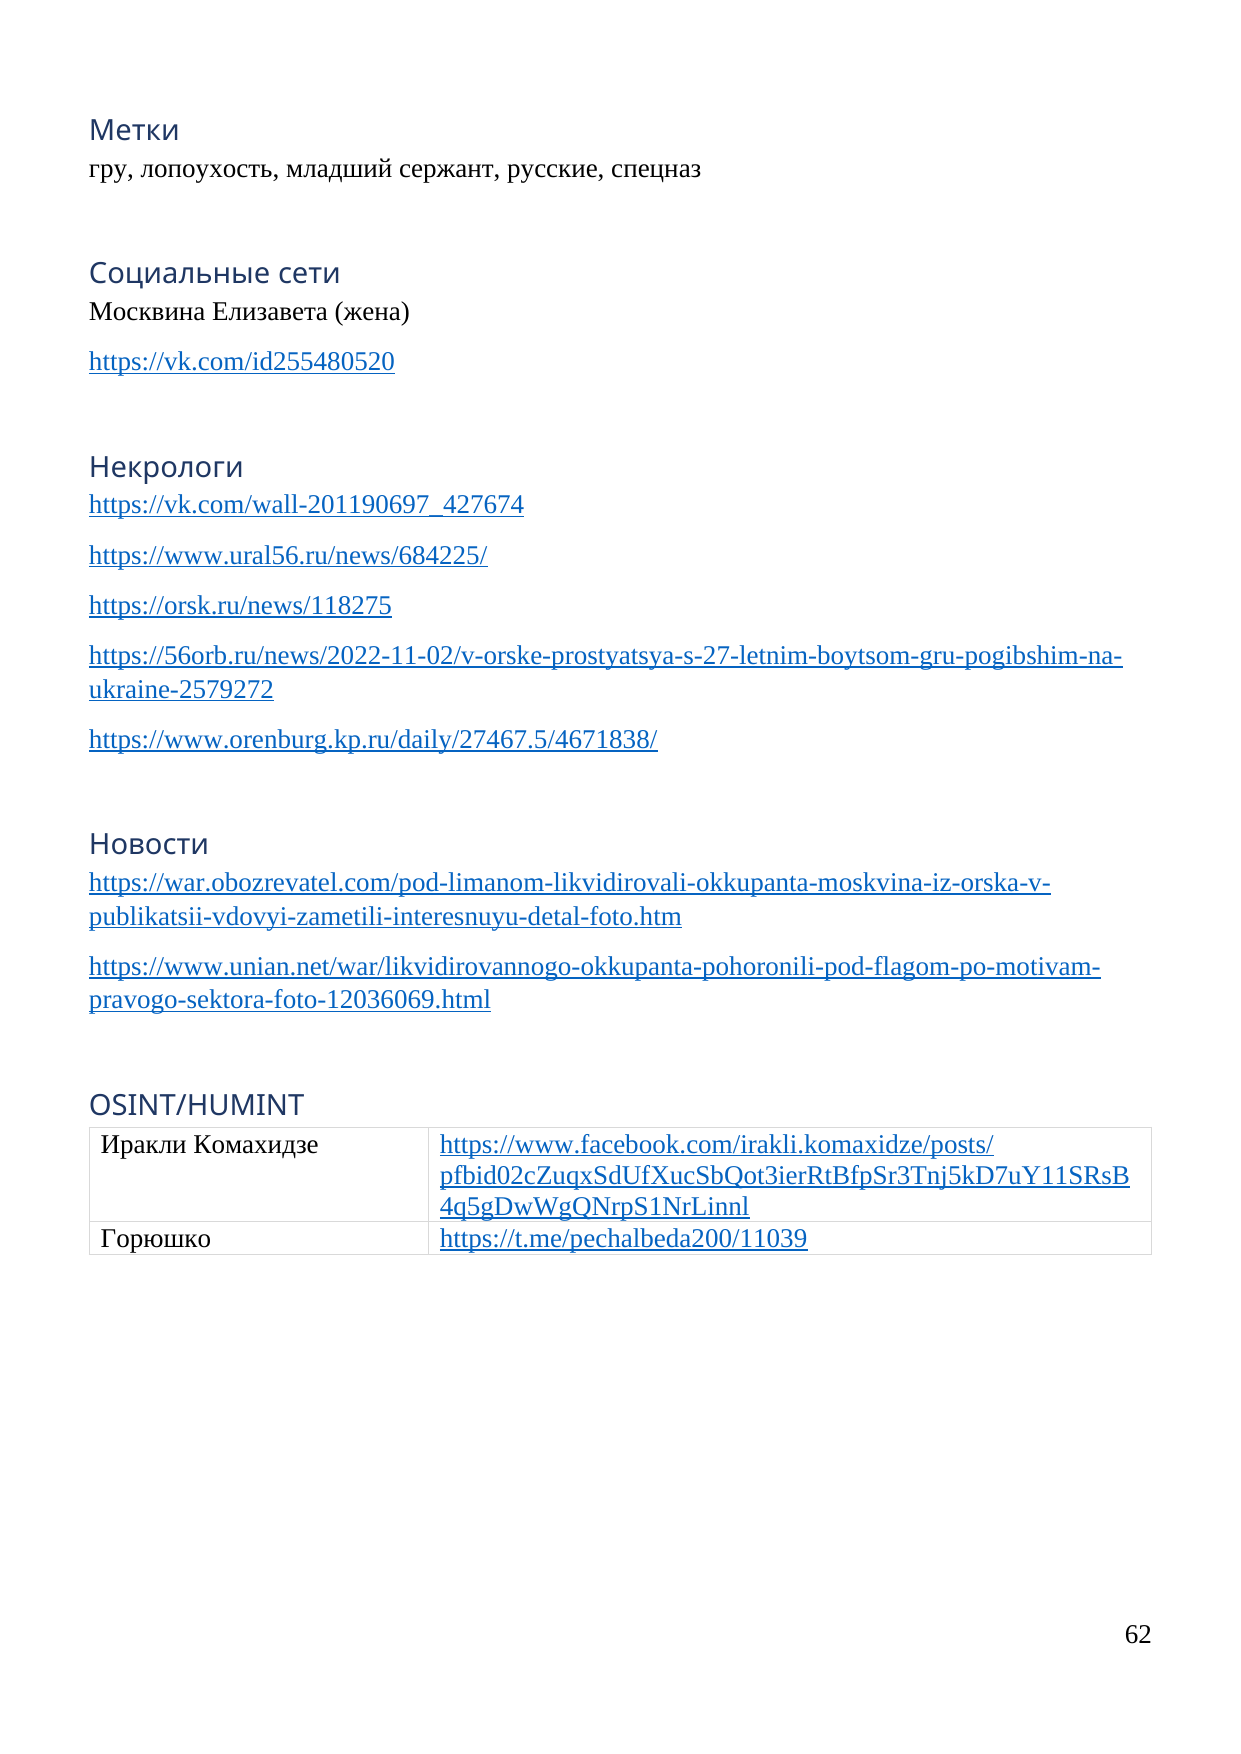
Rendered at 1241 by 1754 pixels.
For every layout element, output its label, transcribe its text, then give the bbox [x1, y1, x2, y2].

text https://www.orenburg.kp.ru/daily/27467.5/4671838/ [89, 723, 1152, 754]
subtitle Новости [89, 823, 1152, 863]
subtitle Метки [89, 109, 1152, 149]
table_cell https://t.me/pechalbeda200/11039 [429, 1222, 1151, 1253]
subtitle Социальные сети [89, 252, 1152, 292]
subtitle OSINT/HUMINT [89, 1084, 1152, 1124]
table_cell Горюшко [90, 1222, 428, 1253]
text https://war.obozrevatel.com/pod-limanom-likvidirovali-okkupanta-moskvina-iz-orska-v-publikatsii-vdovyi-zametili-interesnuyu-detal-foto.htm [89, 866, 1152, 931]
text https://orsk.ru/news/118275 [89, 589, 1152, 620]
text https://vk.com/wall-201190697_427674 [89, 489, 1152, 520]
text https://vk.com/id255480520 [89, 345, 1152, 377]
text https://www.unian.net/war/likvidirovannogo-okkupanta-pohoronili-pod-flagom-po-motivam-pravogo-sektora-foto-12036069.html [89, 950, 1152, 1015]
subtitle Некрологи [89, 446, 1152, 486]
text Москвина Елизавета (жена) [89, 295, 1152, 326]
text https://56orb.ru/news/2022-11-02/v-orske-prostyatsya-s-27-letnim-boytsom-gru-pogibshim-na-ukraine-2579272 [89, 639, 1152, 704]
table_header Иракли Комахидзе [90, 1128, 428, 1221]
text https://www.ural56.ru/news/684225/ [89, 539, 1152, 570]
text гру, лопоухость, младший сержант, русские, спецназ [89, 152, 1152, 183]
table_header https://www.facebook.com/irakli.komaxidze/posts/pfbid02cZuqxSdUfXucSbQot3ierRtBfpSr3Tnj5kD7uY11SRsB4q5gDwWgQNrpS1NrLinnl [429, 1128, 1151, 1221]
